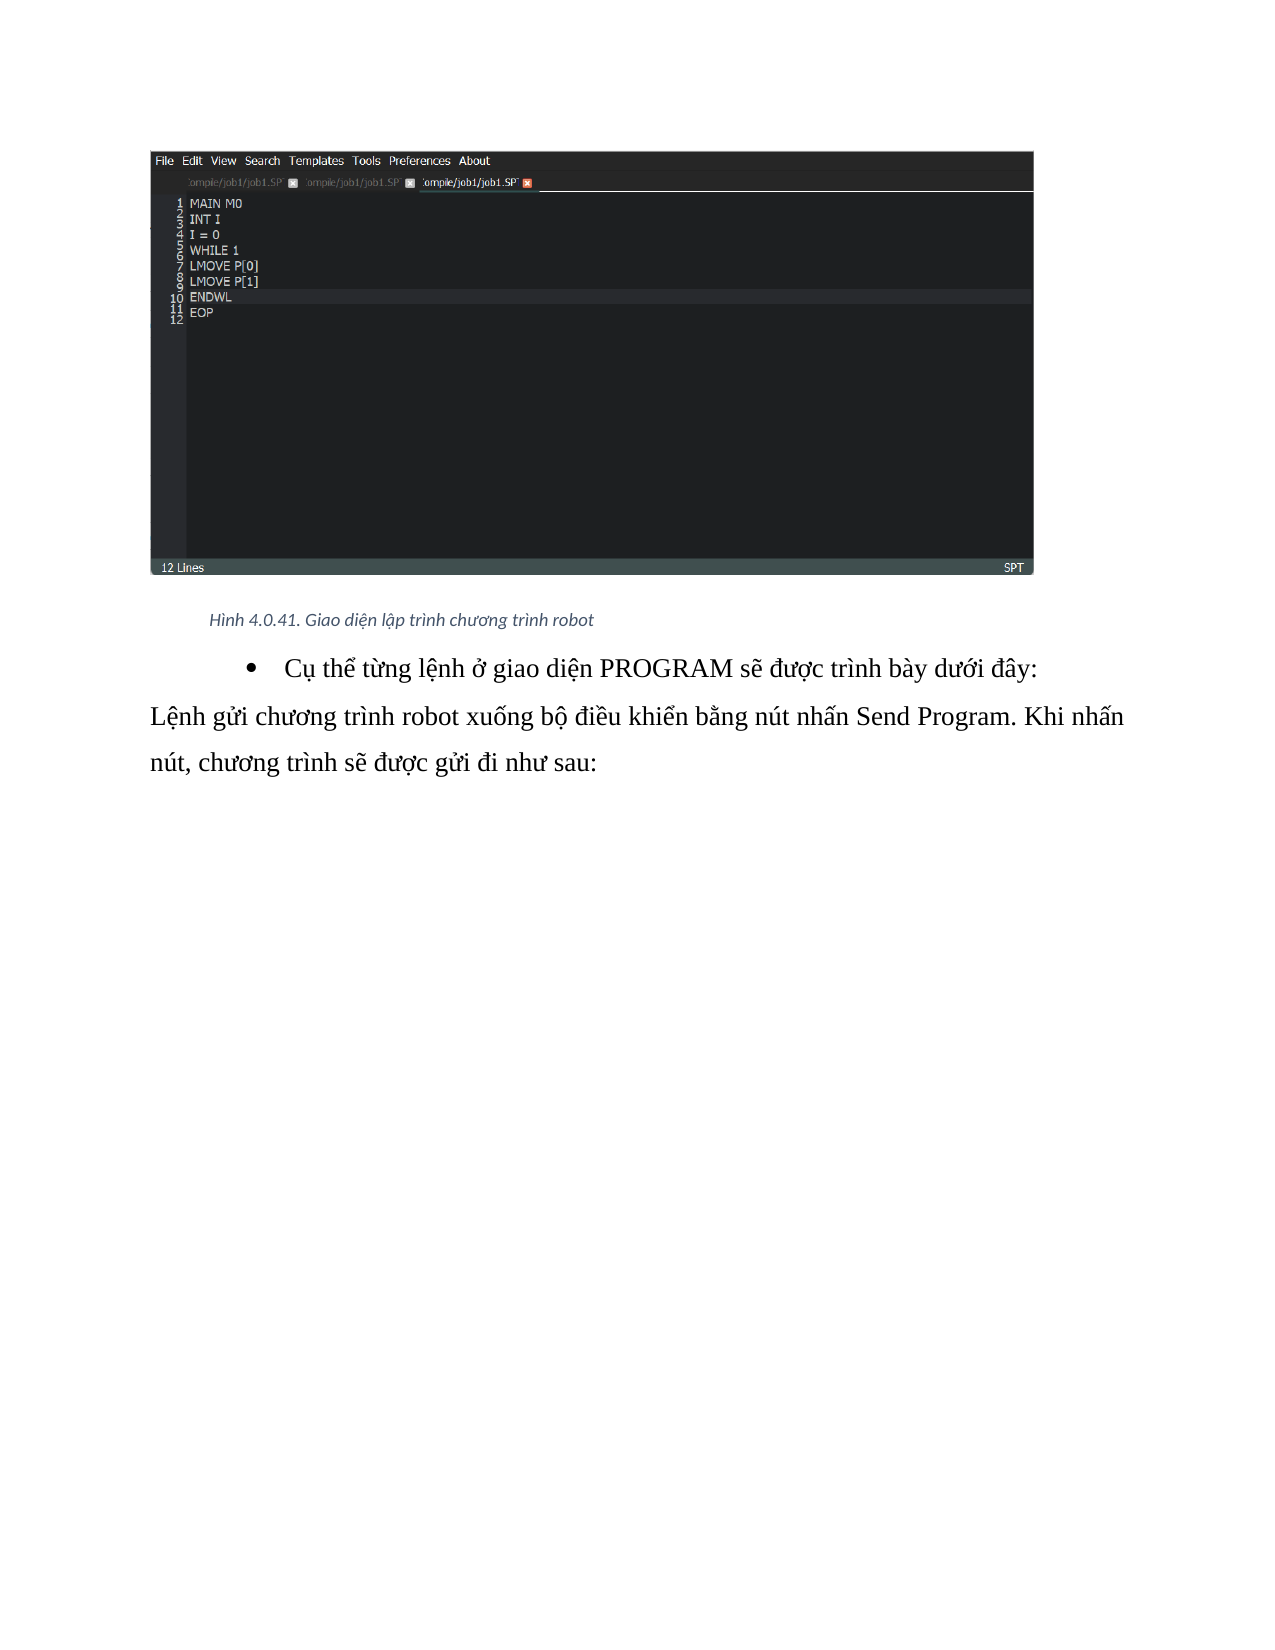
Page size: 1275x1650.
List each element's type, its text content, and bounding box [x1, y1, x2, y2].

list Cụ thể từng lệnh ở giao diện PROGRAM sẽ được trình bày dưới đây: [247, 652, 1125, 683]
text Lệnh gửi chương trình robot xuống bộ điều khiển bằng nút nhấn Send Program. Khi nhấn nút, chương trình sẽ được gửi đi như sau: [150, 700, 1125, 778]
picture [150, 150, 1034, 575]
